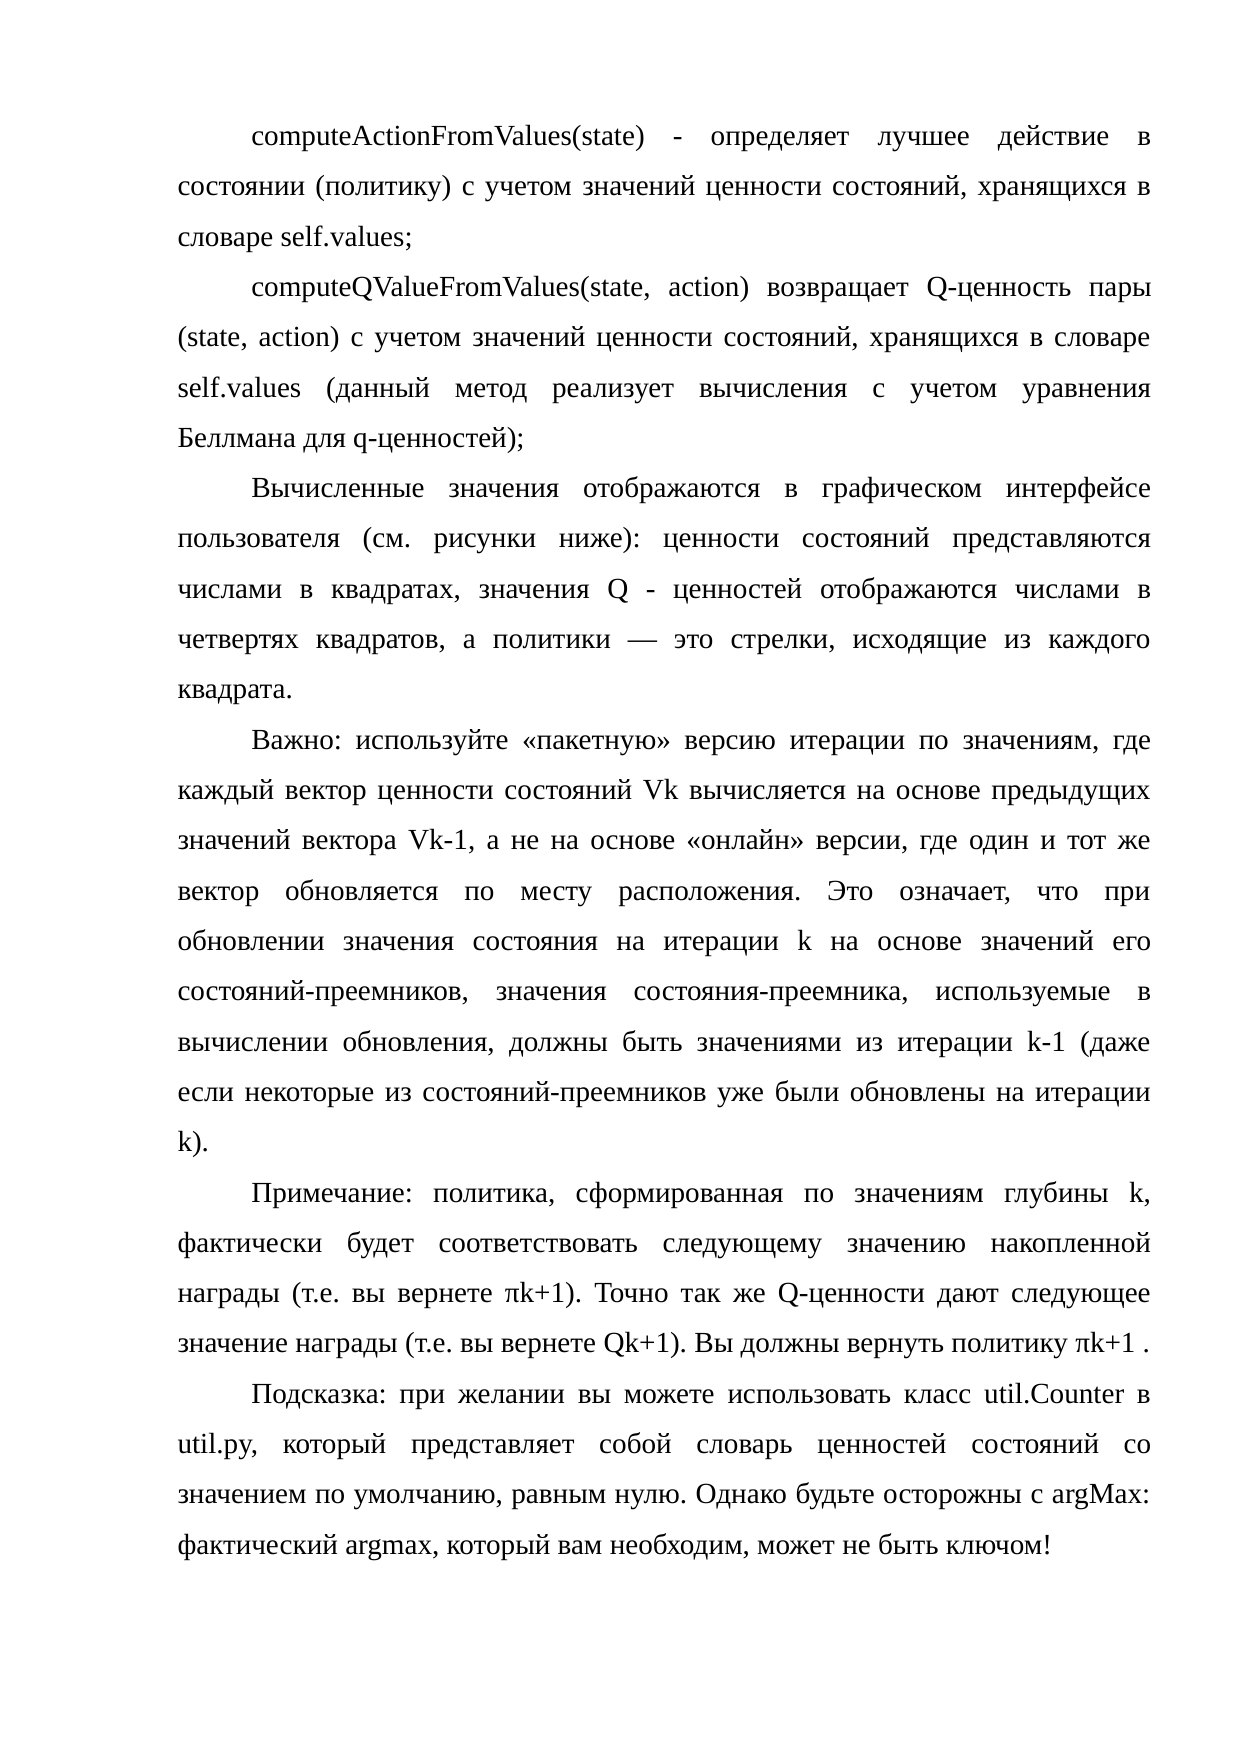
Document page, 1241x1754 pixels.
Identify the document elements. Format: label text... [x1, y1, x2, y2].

text Подсказка: при желании вы можете использовать класс util.Counter в util.py, который представляет собой словарь ценностей состояний со значением по умолчанию, равным нулю. Однако будьте осторожны с argMax: фактический argmax, который вам необходим, может не быть ключом! [177, 1376, 1152, 1560]
text Примечание: политика, сформированная по значениям глубины k, фактически будет соответствовать следующему значению накопленной награды (т.е. вы вернете πk+1). Точно так же Q-ценности дают следующее значение награды (т.е. вы вернете Qk+1). Вы должны вернуть политику πk+1 . [177, 1175, 1152, 1359]
text computeActionFromValues(state) - определяет лучшее действие в состоянии (политику) с учетом значений ценности состояний, хранящихся в словаре self.values; [177, 118, 1152, 252]
text computeQValueFromValues(state, action) возвращает Q-ценность пары (state, action) с учетом значений ценности состояний, хранящихся в словаре self.values (данный метод реализует вычисления с учетом уравнения Беллмана для q-ценностей); [177, 269, 1152, 453]
text Важно: используйте «пакетную» версию итерации по значениям, где каждый вектор ценности состояний Vk вычисляется на основе предыдущих значений вектора Vk-1, а не на основе «онлайн» версии, где один и тот же вектор обновляется по месту расположения. Это означает, что при обновлении значения состояния на итерации k на основе значений его состояний-преемников, значения состояния-преемника, используемые в вычислении обновления, должны быть значениями из итерации k-1 (даже если некоторые из состояний-преемников уже были обновлены на итерации k). [177, 722, 1152, 1158]
text Вычисленные значения отображаются в графическом интерфейсе пользователя (см. рисунки ниже): ценности состояний представляются числами в квадратах, значения Q - ценностей отображаются числами в четвертях квадратов, а политики — это стрелки, исходящие из каждого квадрата. [177, 470, 1152, 705]
